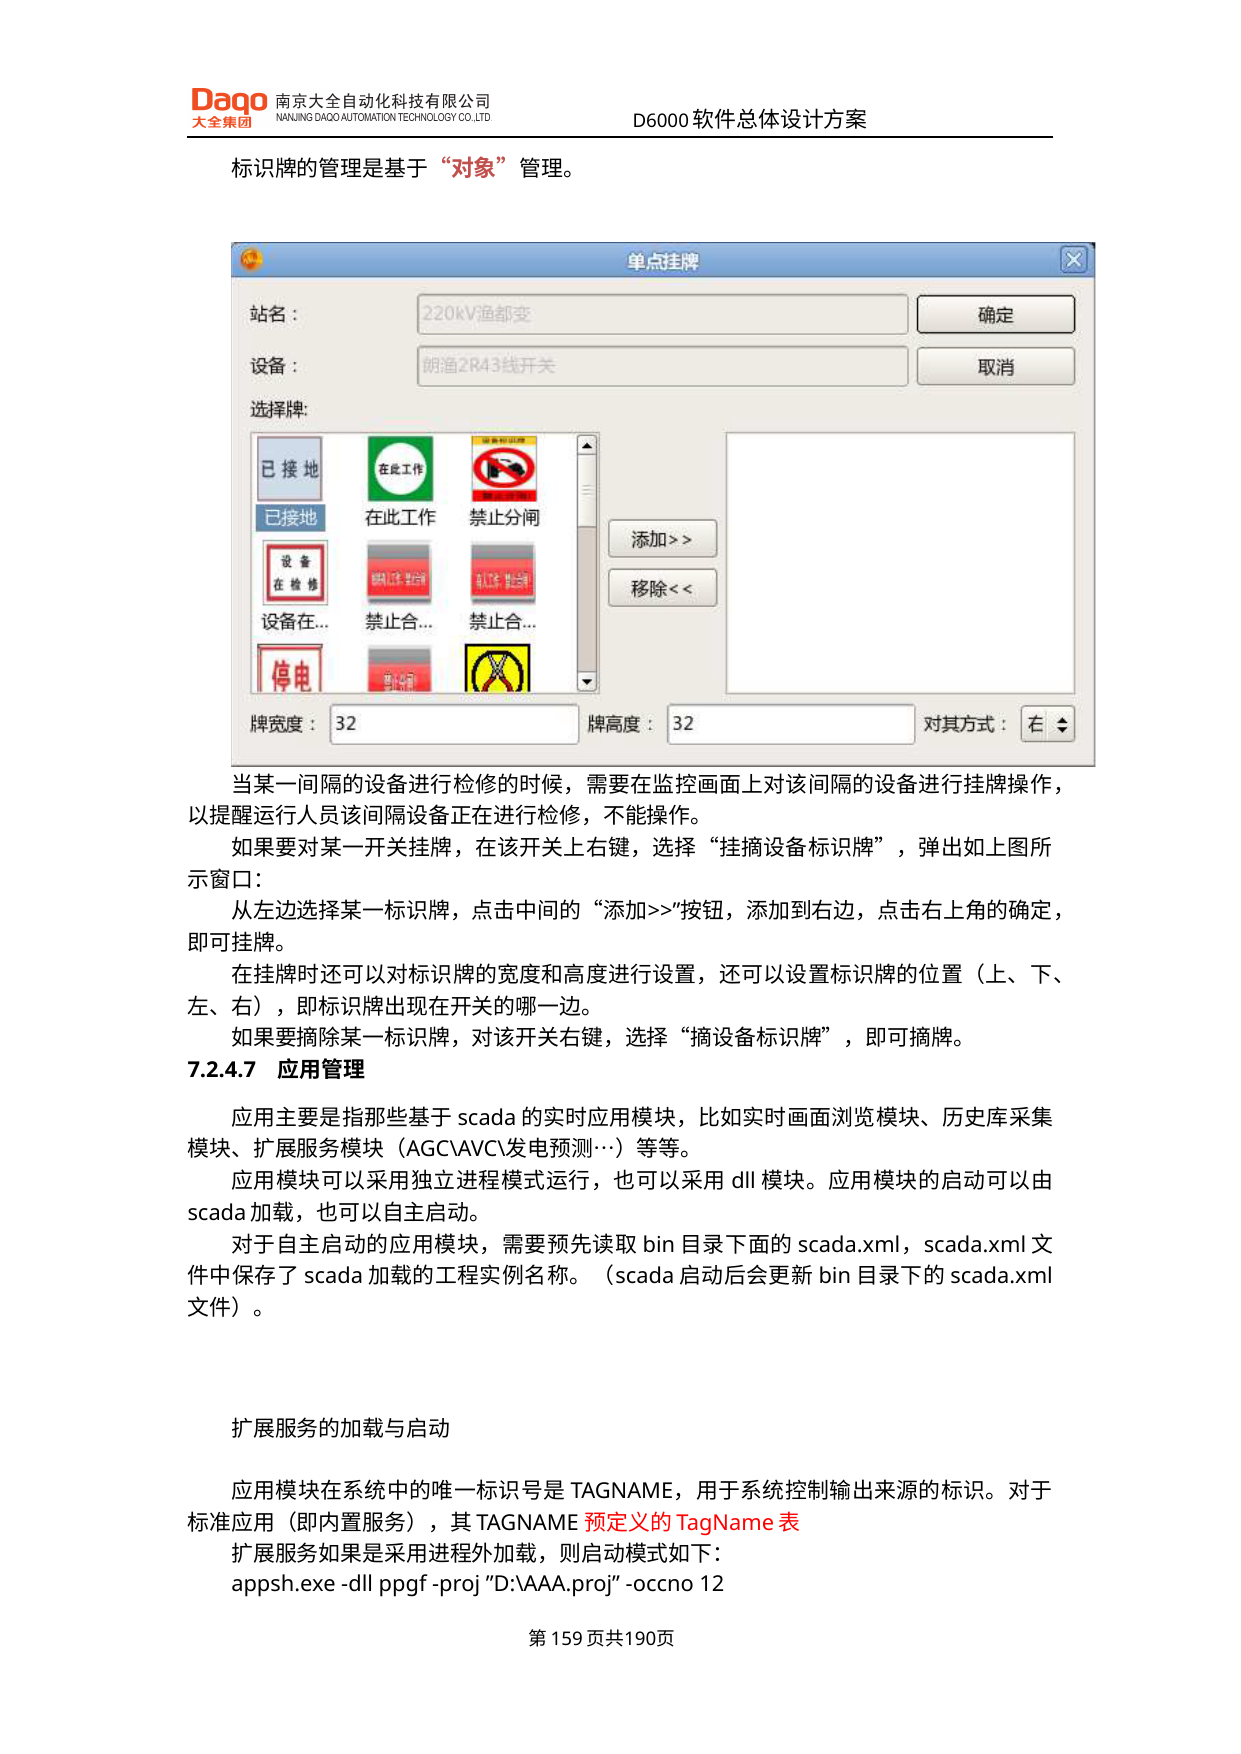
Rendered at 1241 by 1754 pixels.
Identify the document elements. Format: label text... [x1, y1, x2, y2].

subtitle 应用管理 [187, 1052, 1053, 1084]
text 扩展服务的加载与启动 [187, 1411, 1053, 1443]
text 当某一间隔的设备进行检修的时候，需要在监控画面上对该间隔的设备进行挂牌操作，以提醒运行人员该间隔设备正在进行检修，不能操作。 [187, 767, 1053, 830]
text 如果要摘除某一标识牌，对该开关右键，选择“摘设备标识牌”，即可摘牌。 [187, 1020, 1053, 1052]
text 扩展服务如果是采用进程外加载，则启动模式如下： [187, 1536, 1053, 1568]
picture [187, 88, 492, 128]
text 标识牌的管理是基于“对象”管理。 [187, 150, 1053, 183]
text 如果要对某一开关挂牌，在该开关上右键，选择“挂摘设备标识牌”，弹出如上图所示窗口： [187, 830, 1053, 893]
text 从左边选择某一标识牌，点击中间的“添加>>”按钮，添加到右边，点击右上角的确定，即可挂牌。 [187, 893, 1053, 957]
text 应用模块可以采用独立进程模式运行，也可以采用dll模块。应用模块的启动可以由scada加载，也可以自主启动。 [187, 1163, 1053, 1227]
text 对于自主启动的应用模块，需要预先读取bin目录下面的scada.xml，scada.xml文件中保存了scada加载的工程实例名称。（scada启动后会更新bin目录下的scada.xml文件）。 [187, 1227, 1053, 1322]
text 应用主要是指那些基于scada的实时应用模块，比如实时画面浏览模块、历史库采集模块、扩展服务模块（AGC\AVC\发电预测…）等等。 [187, 1099, 1053, 1163]
picture [231, 242, 1096, 767]
text appsh.exe -dll ppgf -proj ”D:\AAA.proj” -occno 12 [187, 1568, 1053, 1598]
text 应用模块在系统中的唯一标识号是TAGNAME，用于系统控制输出来源的标识。对于标准应用（即内置服务），其TAGNAME 预定义的TagName表 [187, 1473, 1053, 1536]
text 在挂牌时还可以对标识牌的宽度和高度进行设置，还可以设置标识牌的位置（上、下、左、右），即标识牌出现在开关的哪一边。 [187, 957, 1053, 1020]
